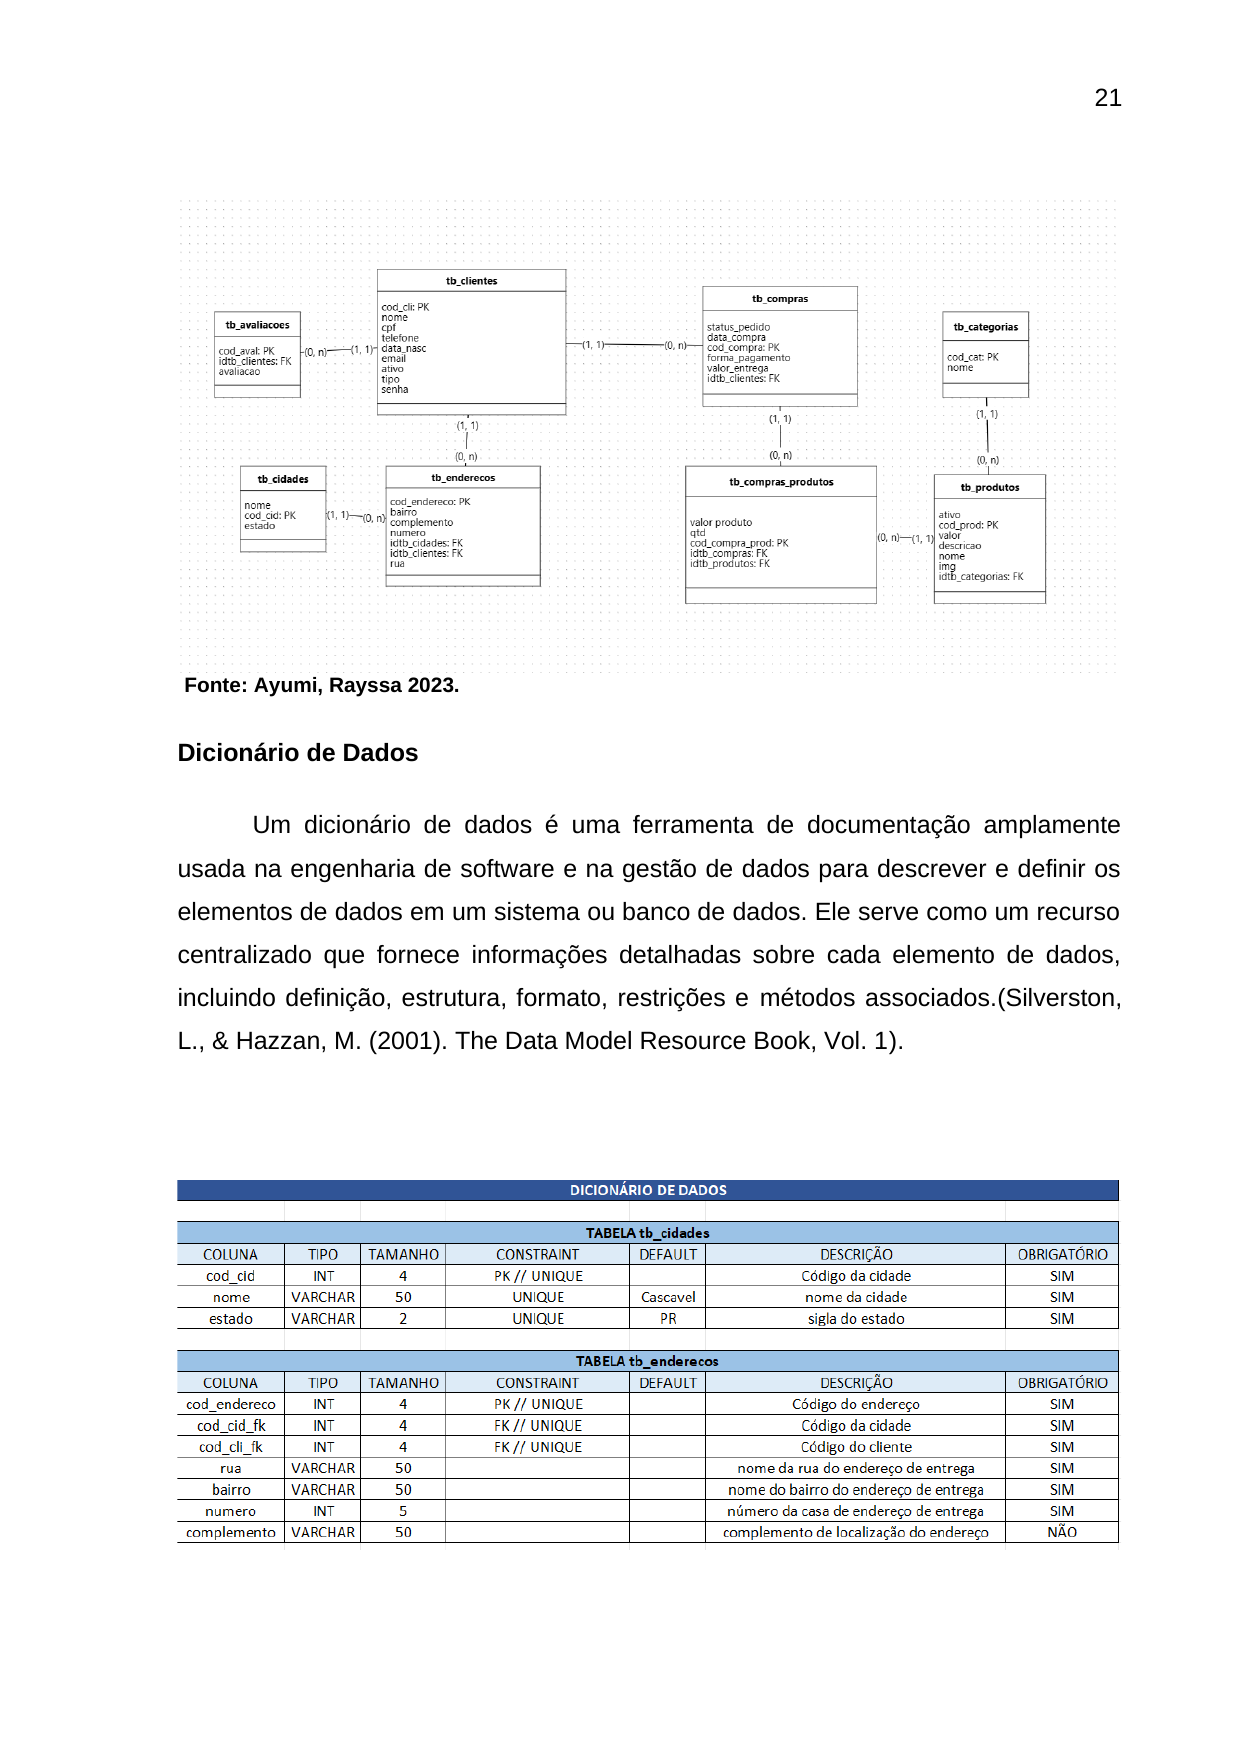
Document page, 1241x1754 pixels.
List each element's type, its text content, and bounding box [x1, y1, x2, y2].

subtitle Dicionário de Dados [177, 738, 1122, 767]
picture [177, 1180, 1122, 1550]
picture [177, 197, 1121, 673]
text Fonte: Ayumi, Rayssa 2023. [177, 673, 1122, 697]
text Um dicionário de dados é uma ferramenta de documentação amplamente usada na engenharia de software e na gestão de dados para descrever e definir os elementos de dados em um sistema ou banco de dados. Ele serve como um recurso centralizado que fornece informações detalhadas sobre cada elemento de dados, incluindo definição, estrutura, formato, restrições e métodos associados.(Silverston, L., & Hazzan, M. (2001). The Data Model Resource Book, Vol. 1). [177, 810, 1122, 1055]
